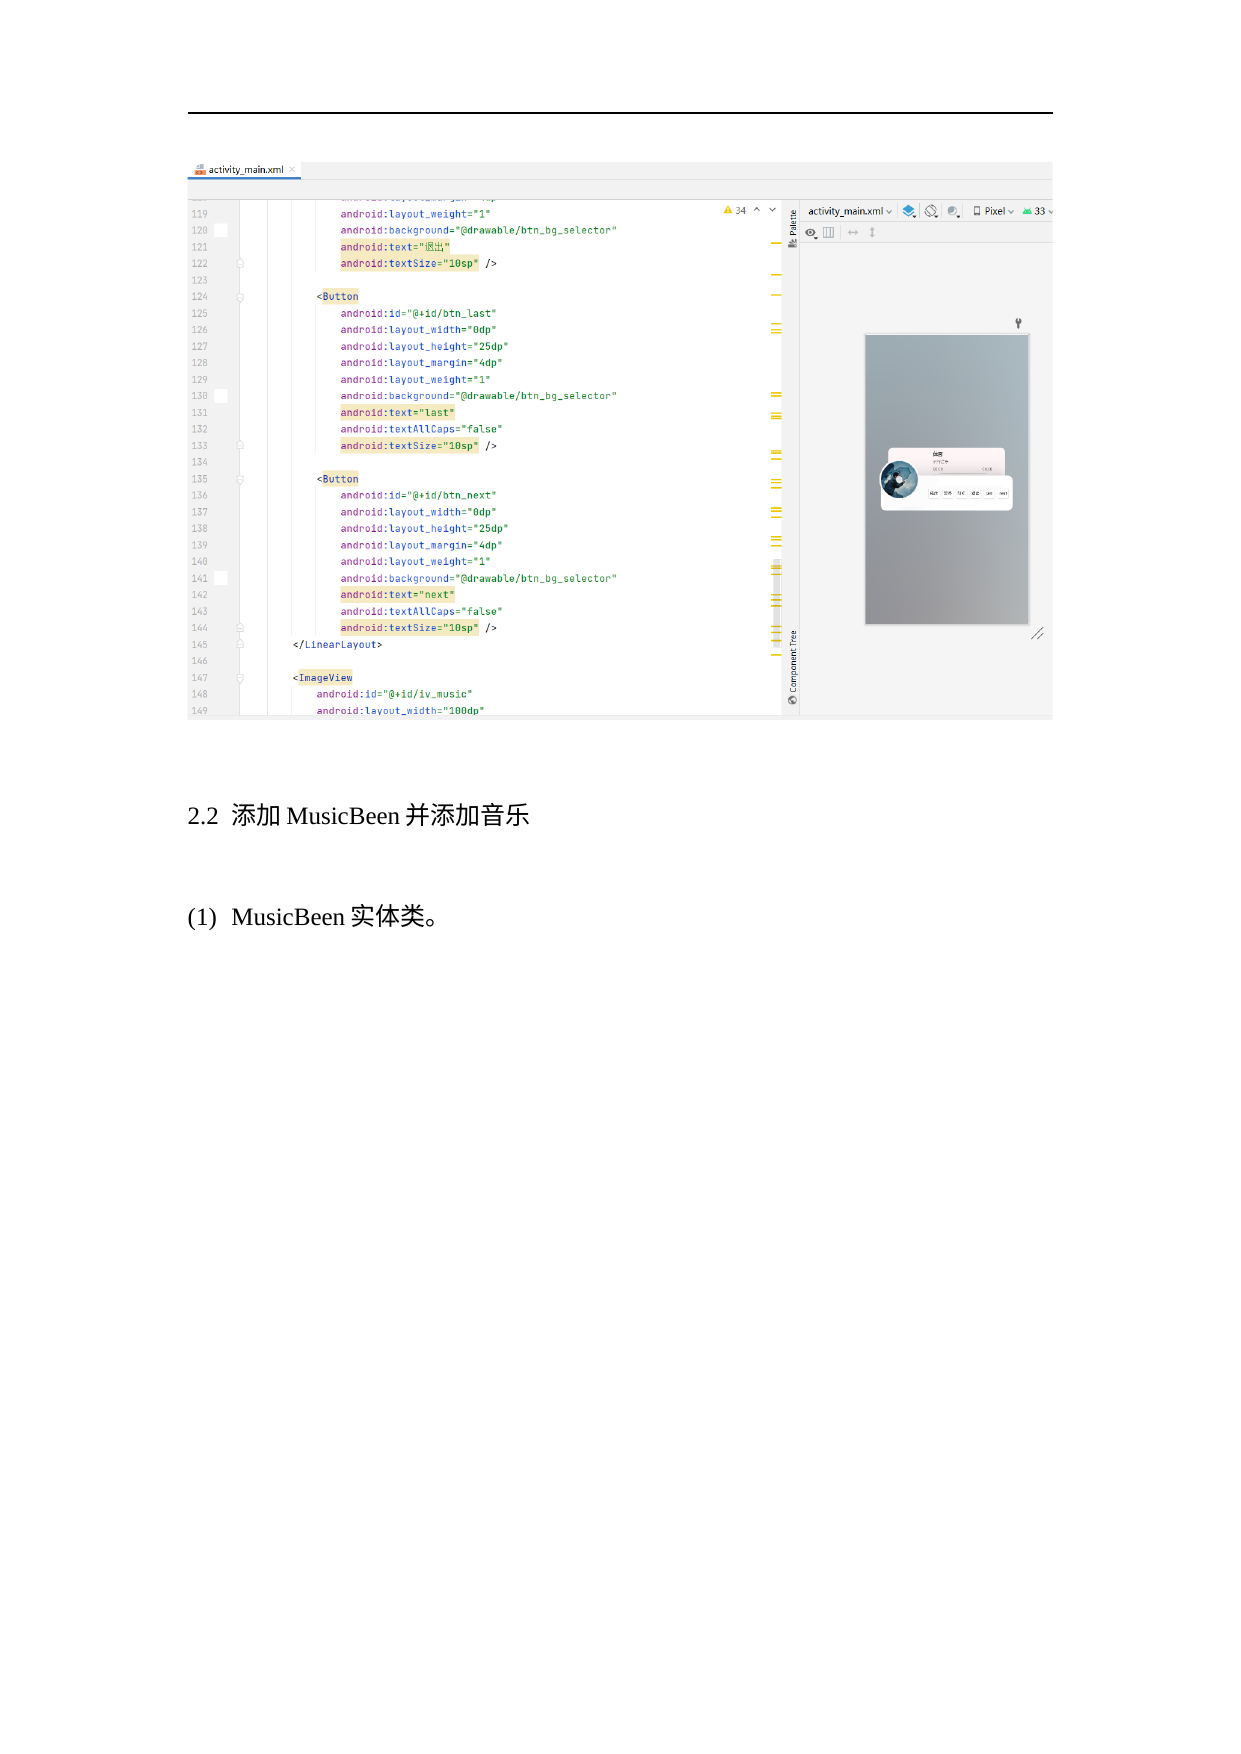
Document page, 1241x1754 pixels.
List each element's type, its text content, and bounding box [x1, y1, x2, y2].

picture [187, 162, 1053, 720]
list MusicBeen实体类。 [187, 882, 1053, 947]
list 添加MusicBeen并添加音乐 [187, 781, 1053, 846]
